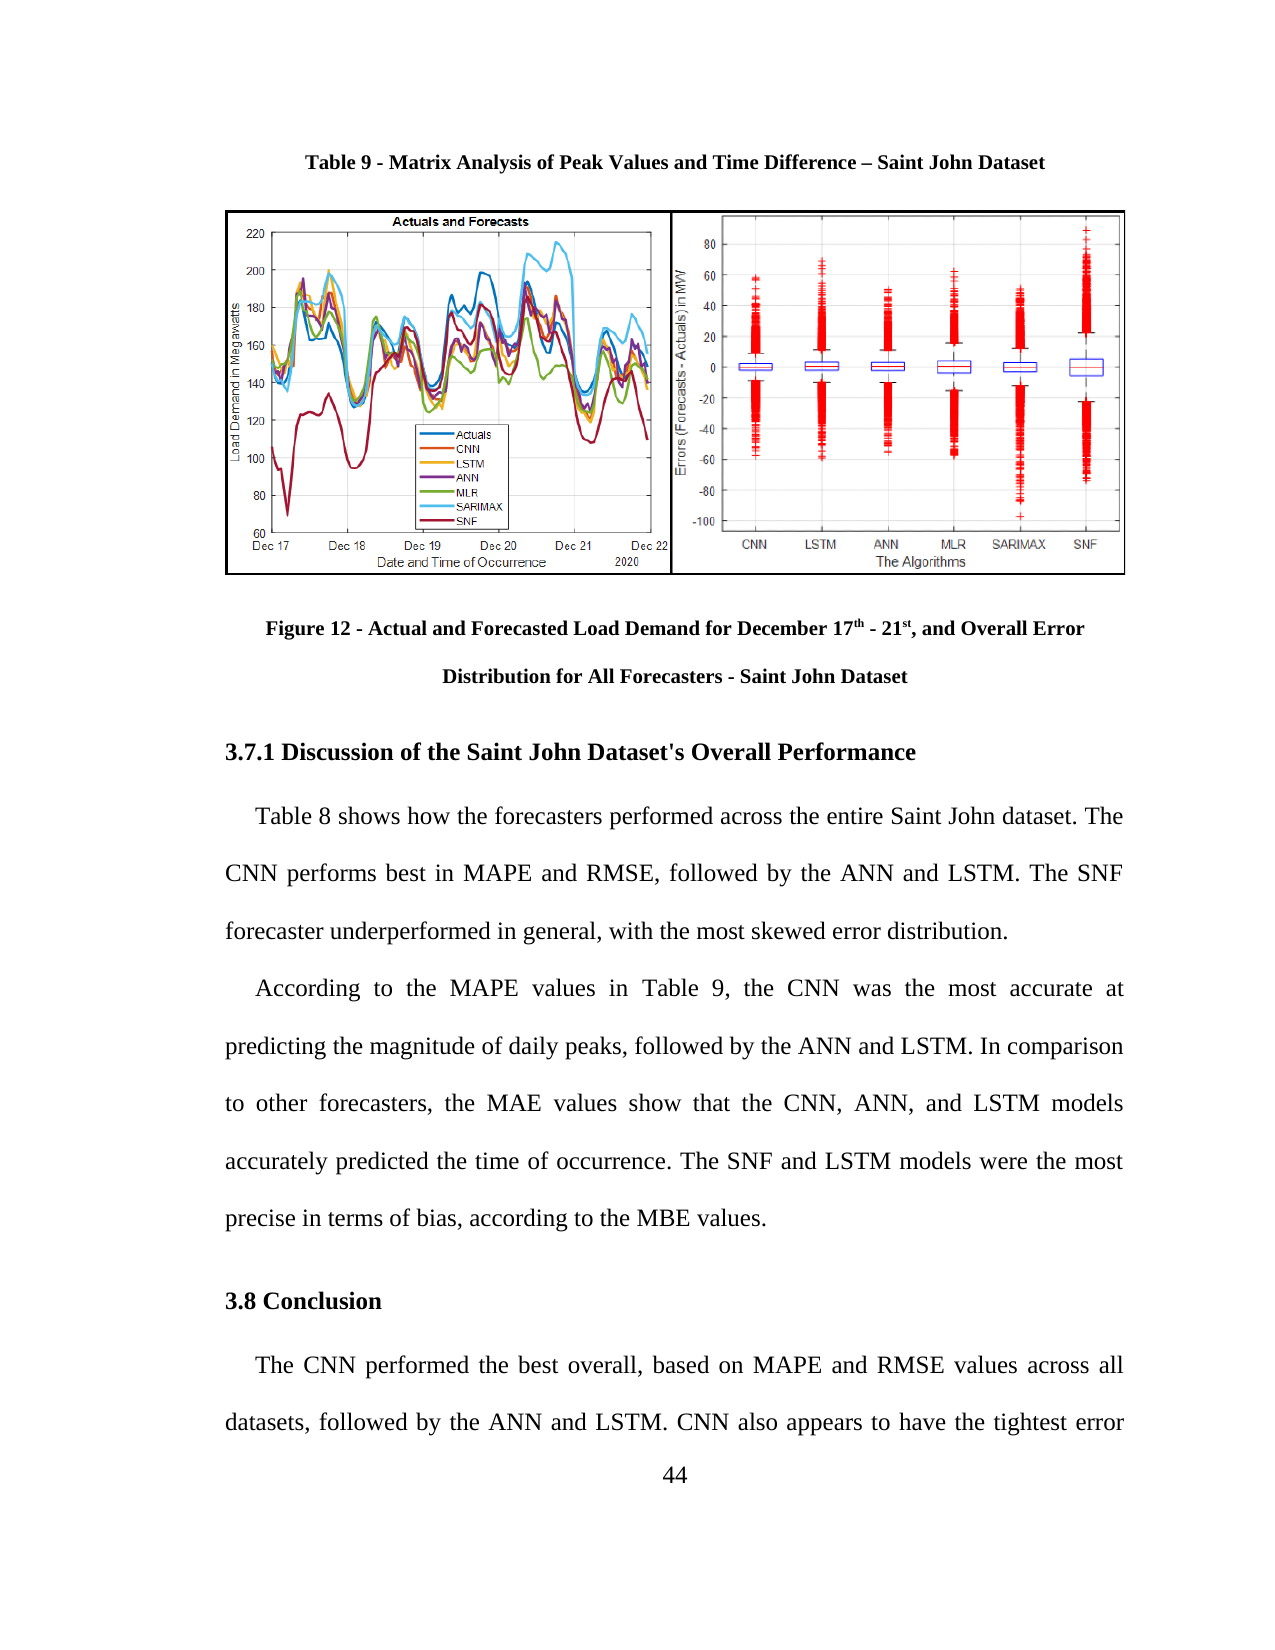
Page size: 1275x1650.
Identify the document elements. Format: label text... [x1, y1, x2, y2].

subtitle 3.8 Conclusion [225, 1286, 1125, 1315]
picture [225, 210, 1125, 575]
text According to the MAPE values in Table 9, the CNN was the most accurate at predicting the magnitude of daily peaks, followed by the ANN and LSTM. In comparison to other forecasters, the MAE values show that the CNN, ANN, and LSTM models accurately predicted the time of occurrence. The SNF and LSTM models were the most precise in terms of bias, according to the MBE values. [225, 973, 1125, 1232]
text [225, 1350, 1125, 1436]
subtitle 3.7.1 Discussion of the Saint John Dataset's Overall Performance [225, 737, 1125, 766]
